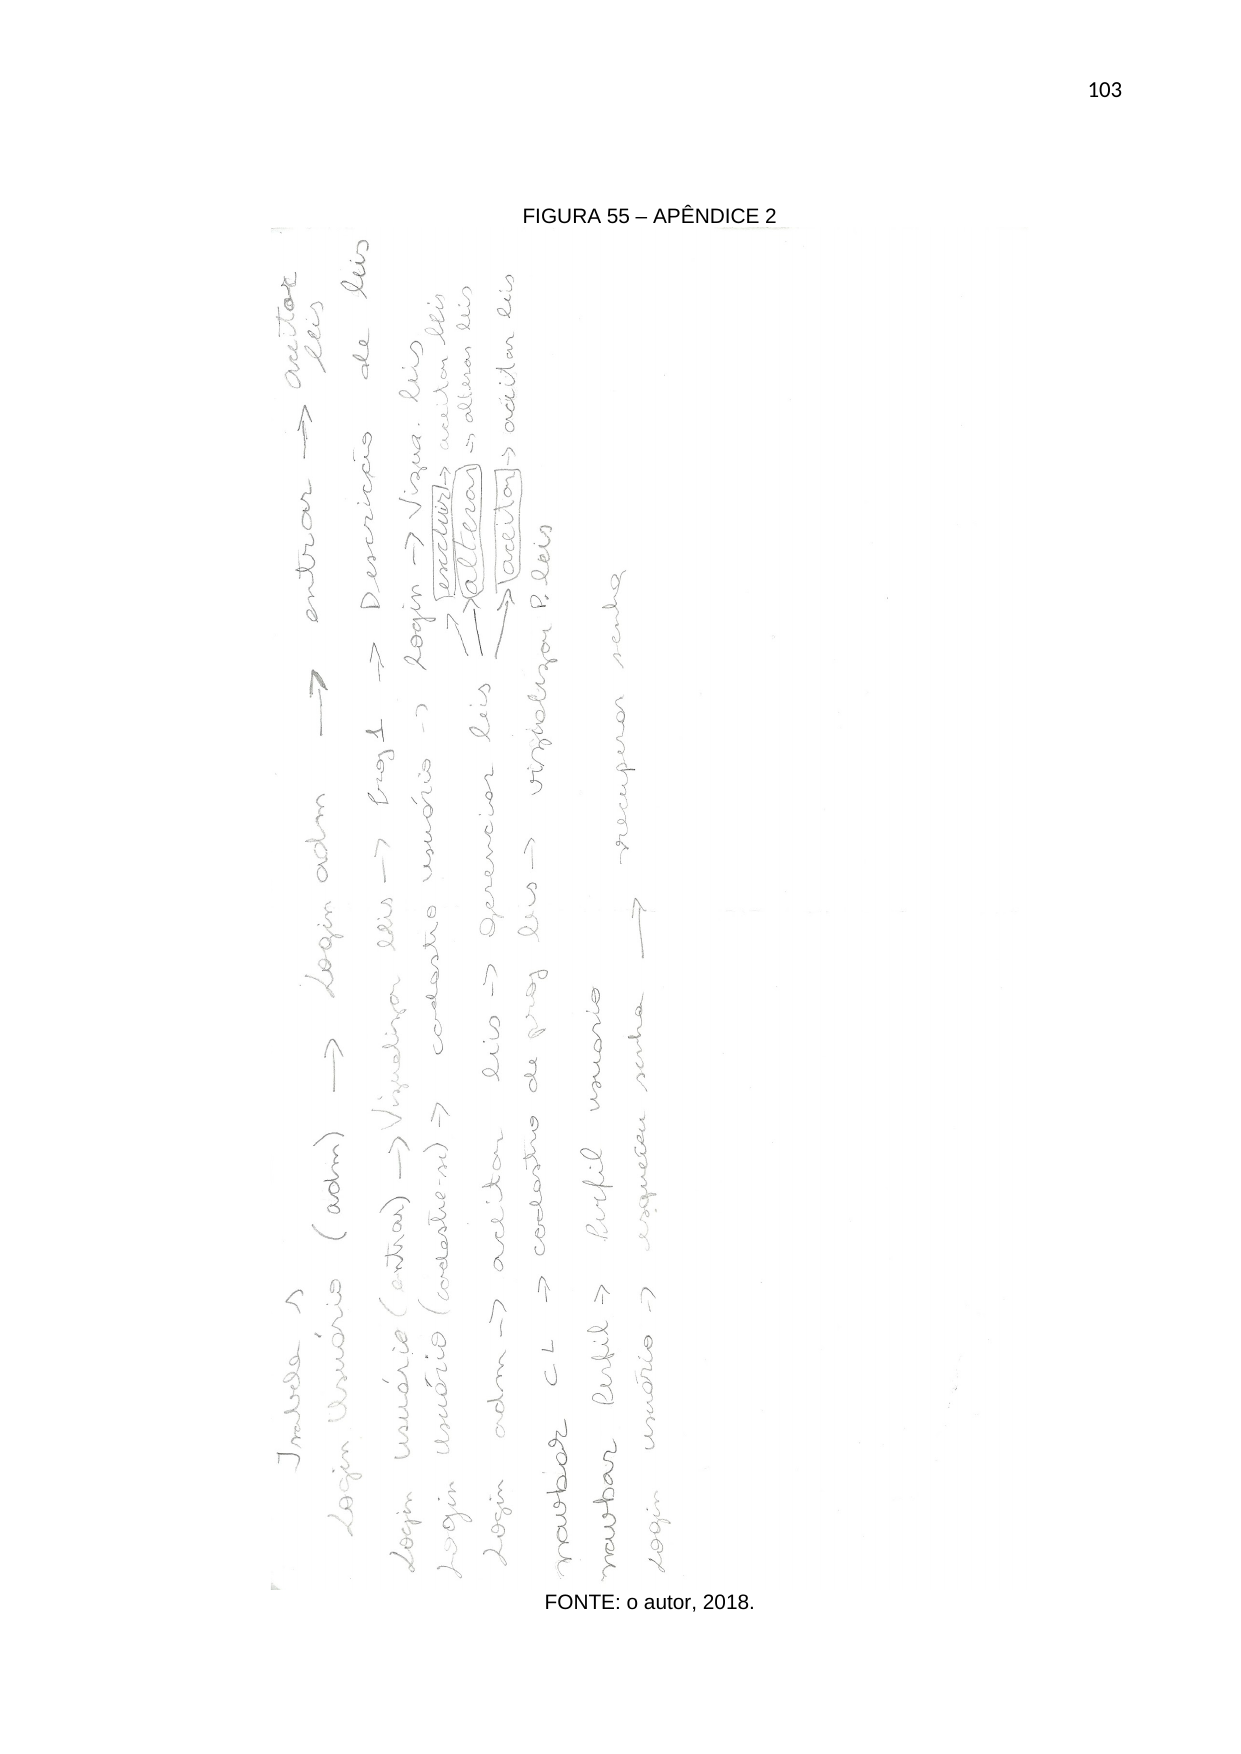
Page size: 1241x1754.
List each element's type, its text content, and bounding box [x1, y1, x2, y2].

text FONTE: o autor, 2018. [177, 1590, 1122, 1614]
text FIGURA 55 – APÊNDICE 2 [177, 203, 1122, 227]
picture [270, 227, 1029, 1590]
